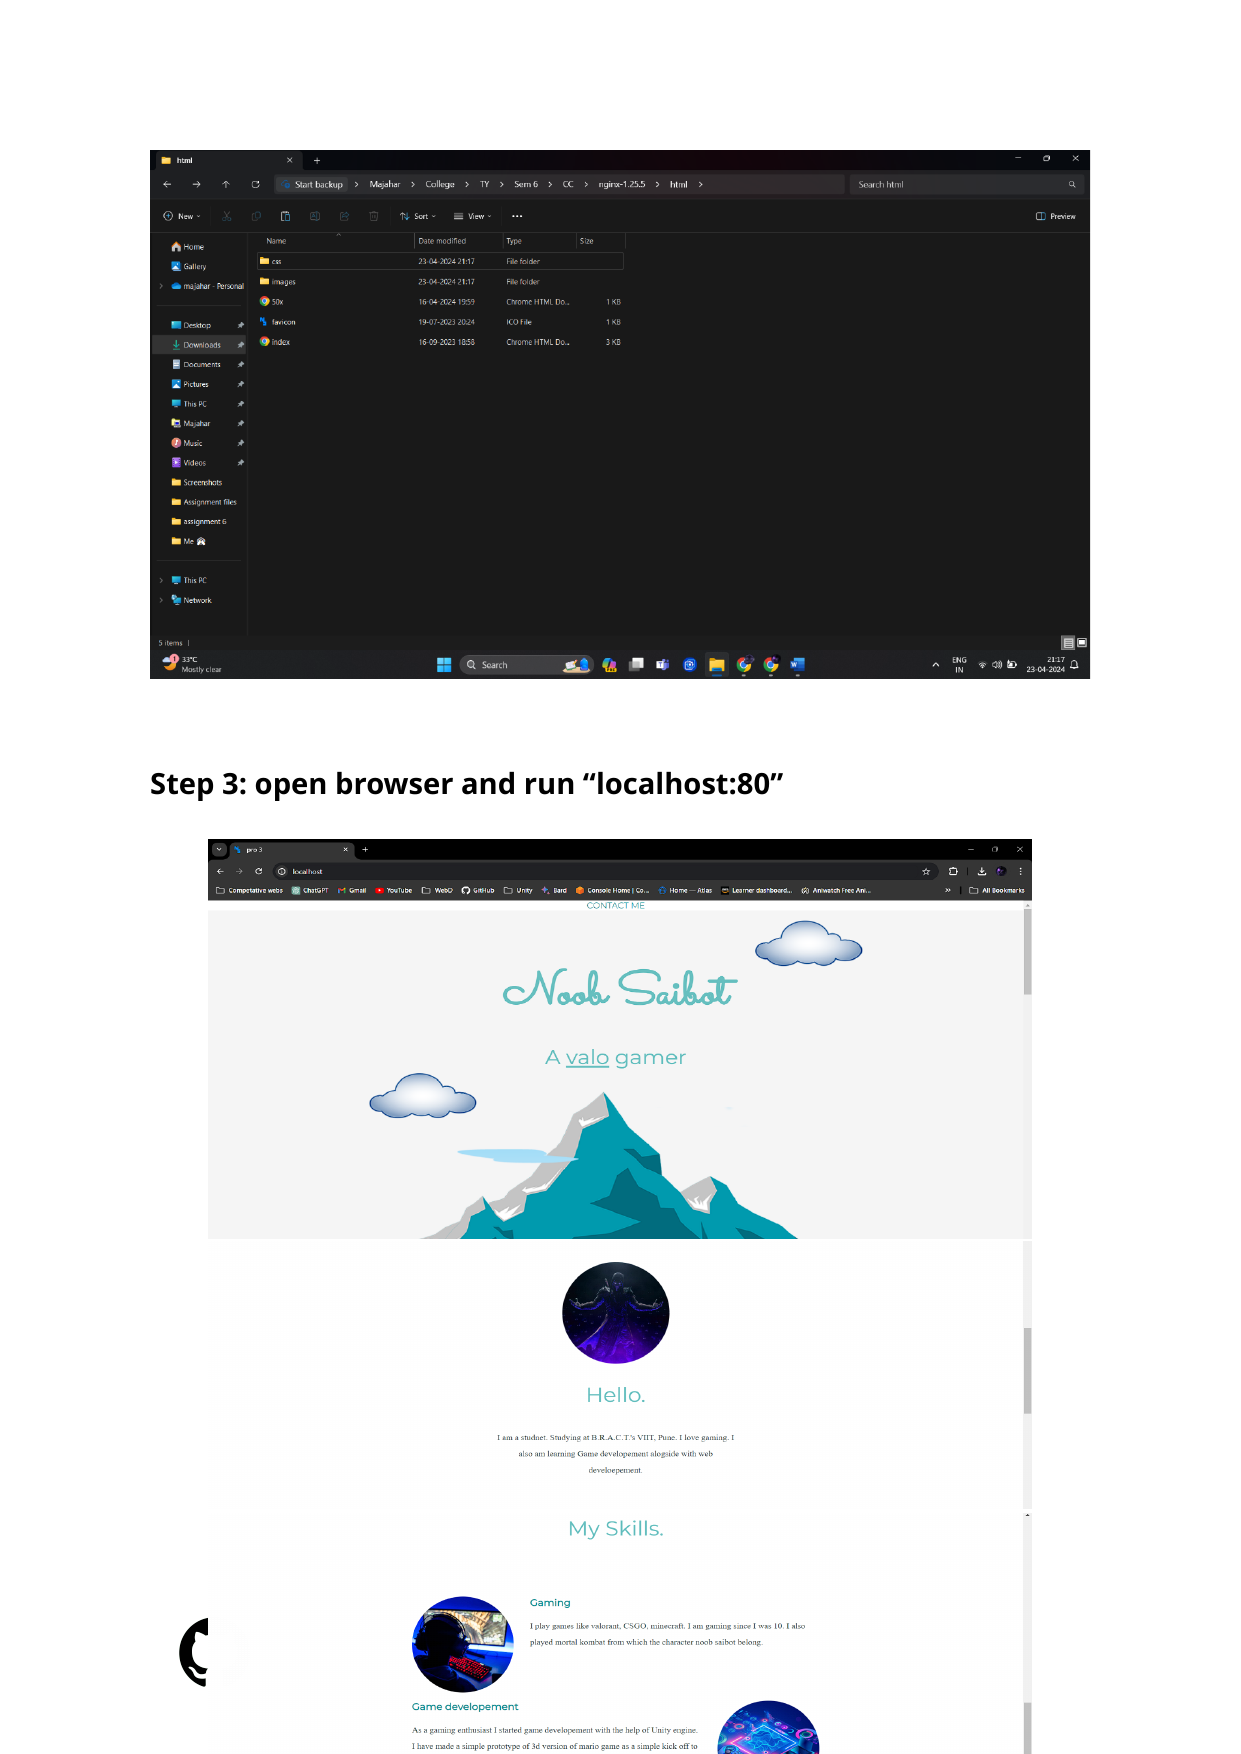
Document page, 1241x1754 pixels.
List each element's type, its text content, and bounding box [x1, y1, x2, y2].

picture [208, 1241, 1032, 1509]
picture [151, 1513, 1032, 1754]
picture [208, 839, 1032, 1239]
picture [150, 150, 1091, 679]
text Step 3: open browser and run “localhost:80” [150, 763, 1090, 803]
